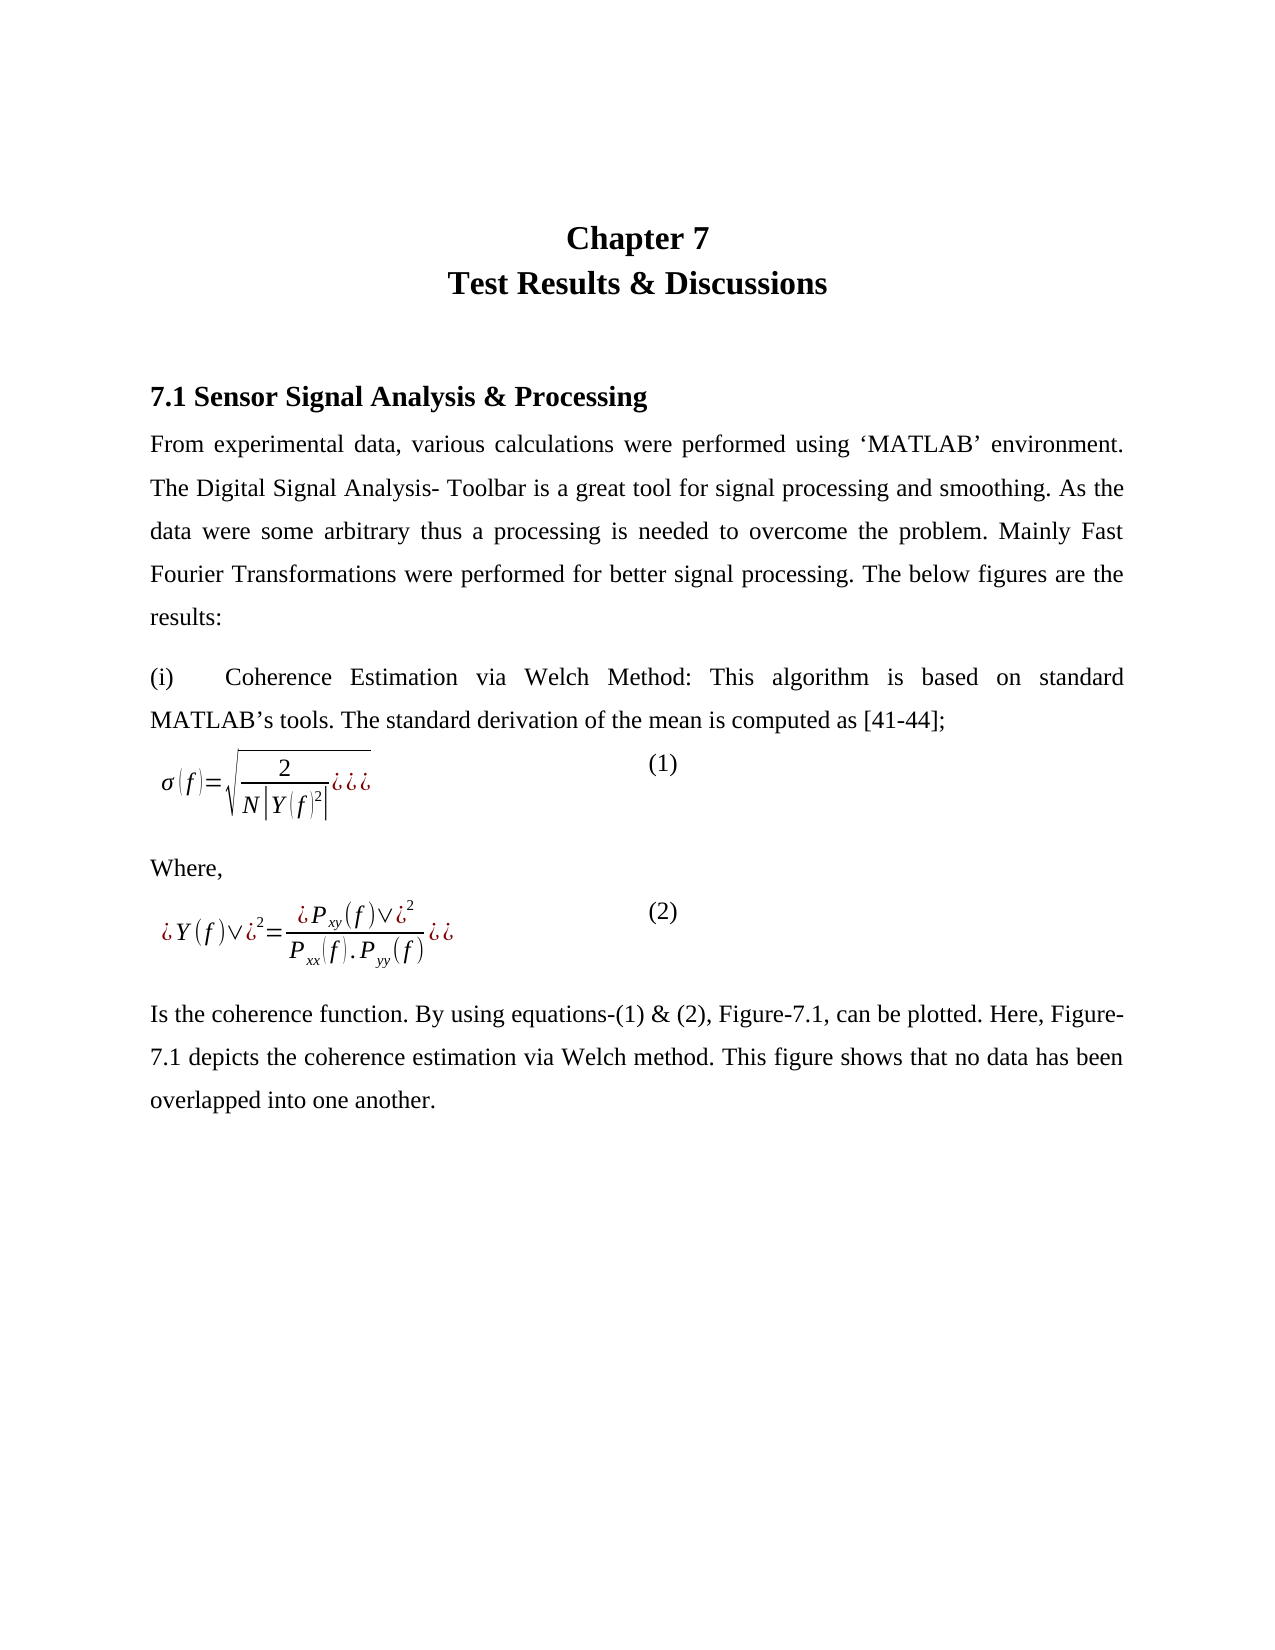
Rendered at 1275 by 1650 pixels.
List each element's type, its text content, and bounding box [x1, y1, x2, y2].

table_header [150, 748, 637, 853]
subtitle Chapter 7 [150, 218, 1125, 256]
text Is the coherence function. By using equations-(1) & (2), Figure-7.1, can be plotted. Here, Figure-7.1 depicts the coherence estimation via Welch method. This figure shows that no data has been overlapped into one another. [150, 999, 1125, 1114]
subtitle 7.1 Sensor Signal Analysis & Processing [150, 379, 1125, 413]
table_header (1) [637, 748, 1124, 853]
subtitle Test Results & Discussions [150, 264, 1125, 302]
text Where, [150, 853, 1125, 882]
table_header (2) [637, 896, 1124, 999]
list Coherence Estimation via Welch Method: This algorithm is based on standard MATLAB’s tools. The standard derivation of the mean is computed as [41-44]; [150, 662, 1125, 734]
text From experimental data, various calculations were performed using ‘MATLAB’ environment. The Digital Signal Analysis- Toolbar is a great tool for signal processing and smoothing. As the data were some arbitrary thus a processing is needed to overcome the problem. Mainly Fast Fourier Transformations were performed for better signal processing. The below figures are the results: [150, 429, 1125, 631]
table_header [150, 896, 637, 999]
